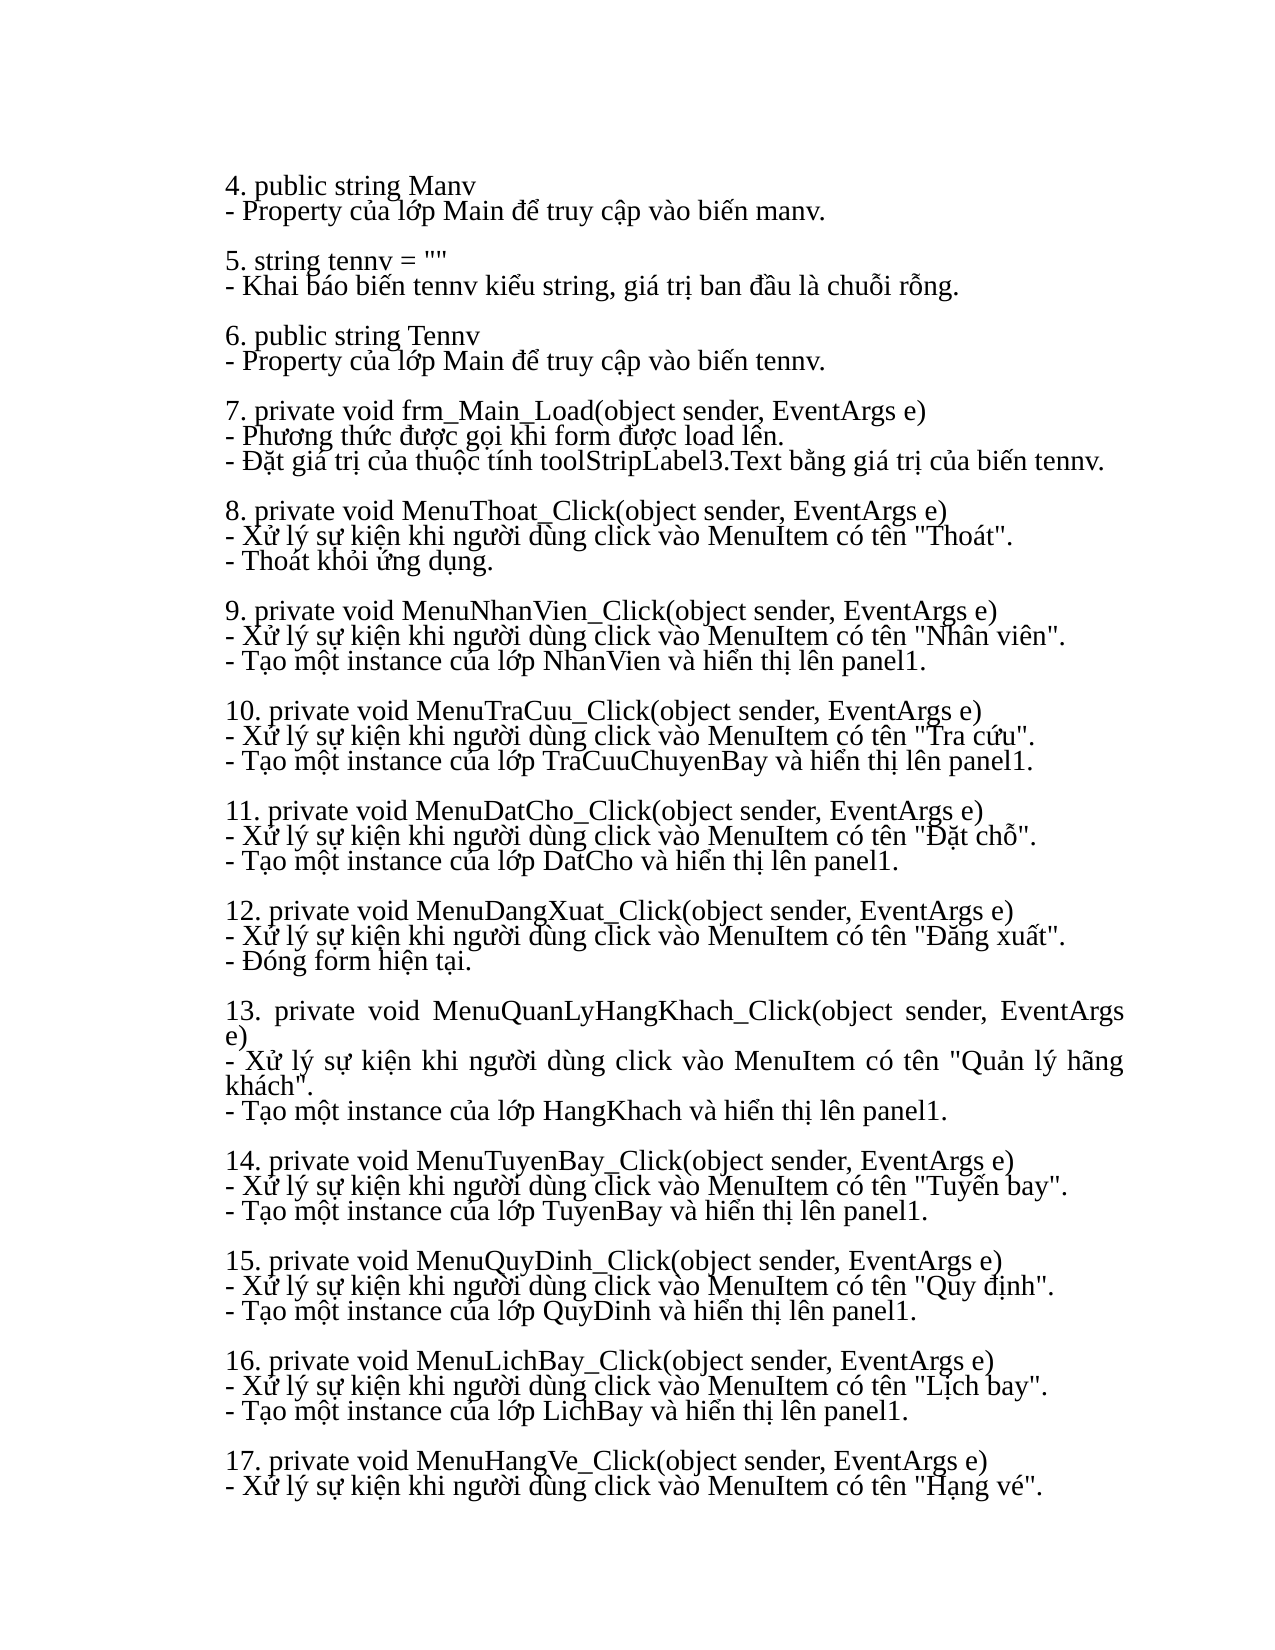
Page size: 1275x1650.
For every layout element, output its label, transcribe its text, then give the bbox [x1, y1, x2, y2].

text - Xử lý sự kiện khi người dùng click vào MenuItem có tên "Thoát". [225, 525, 1125, 550]
text - Xử lý sự kiện khi người dùng click vào MenuItem có tên "Đặt chỗ". [225, 825, 1125, 850]
text 9. private void MenuNhanVien_Click(object sender, EventArgs e) [669, 600, 1125, 625]
text - Tạo một instance của lớp NhanVien và hiển thị lên panel1. [225, 650, 1125, 675]
text - Tạo một instance của lớp DatCho và hiển thị lên panel1. [225, 850, 1125, 875]
text - Khai báo biến tennv kiểu string, giá trị ban đầu là chuỗi rỗng. [225, 275, 1125, 300]
text - Đóng form hiện tại. [225, 950, 1125, 975]
text - Tạo một instance của lớp QuyDinh và hiển thị lên panel1. [225, 1300, 1125, 1325]
text - Phương thức được gọi khi form được load lên. [225, 425, 1125, 450]
text 10. private void MenuTraCuu_Click(object sender, EventArgs e) [654, 700, 1125, 725]
text - Xử lý sự kiện khi người dùng click vào MenuItem có tên "Quy định". [225, 1275, 1125, 1300]
text 14. private void MenuTuyenBay_Click(object sender, EventArgs e) [225, 1150, 689, 1175]
text 6. public string Tennv [225, 325, 1125, 350]
text - Xử lý sự kiện khi người dùng click vào MenuItem có tên "Lịch bay". [225, 1375, 1125, 1400]
text 8. private void MenuThoat_Click(object sender, EventArgs e) [225, 500, 622, 525]
text - Tạo một instance của lớp LichBay và hiển thị lên panel1. [225, 1400, 1125, 1425]
text - Xử lý sự kiện khi người dùng click vào MenuItem có tên "Tra cứu". [225, 725, 1125, 750]
text - Xử lý sự kiện khi người dùng click vào MenuItem có tên "Tuyến bay". [225, 1175, 1125, 1200]
text 11. private void MenuDatCho_Click(object sender, EventArgs e) [655, 800, 1125, 825]
text 7. private void frm_Main_Load(object sender, EventArgs e) [225, 400, 601, 425]
text 16. private void MenuLichBay_Click(object sender, EventArgs e) [225, 1350, 669, 1375]
text - Đặt giá trị của thuộc tính toolStripLabel3.Text bằng giá trị của biến tennv. [225, 450, 1125, 475]
text 12. private void MenuDangXuat_Click(object sender, EventArgs e) [225, 900, 688, 925]
text 11. private void MenuDatCho_Click(object sender, EventArgs e) [225, 800, 658, 825]
text 17. private void MenuHangVe_Click(object sender, EventArgs e) [660, 1450, 1125, 1475]
text 17. private void MenuHangVe_Click(object sender, EventArgs e) [225, 1450, 663, 1475]
text - Xử lý sự kiện khi người dùng click vào MenuItem có tên "Quản lý hãng khách". [225, 1050, 1125, 1100]
text 4. public string Manv [225, 175, 1125, 200]
text - Xử lý sự kiện khi người dùng click vào MenuItem có tên "Hạng vé". [225, 1475, 1125, 1500]
text - Thoát khỏi ứng dụng. [225, 550, 1125, 575]
text 8. private void MenuThoat_Click(object sender, EventArgs e) [619, 500, 1125, 525]
text - Xử lý sự kiện khi người dùng click vào MenuItem có tên "Đăng xuất". [225, 925, 1125, 950]
text 9. private void MenuNhanVien_Click(object sender, EventArgs e) [225, 600, 672, 625]
text - Xử lý sự kiện khi người dùng click vào MenuItem có tên "Nhân viên". [225, 625, 1125, 650]
text 5. string tennv = "" [225, 250, 1125, 275]
text - Property của lớp Main để truy cập vào biến tennv. [225, 350, 1125, 375]
text 7. private void frm_Main_Load(object sender, EventArgs e) [598, 400, 1125, 425]
text 15. private void MenuQuyDinh_Click(object sender, EventArgs e) [674, 1250, 1125, 1275]
text - Property của lớp Main để truy cập vào biến manv. [225, 200, 1125, 225]
text 12. private void MenuDangXuat_Click(object sender, EventArgs e) [685, 900, 1125, 925]
text - Tạo một instance của lớp TuyenBay và hiển thị lên panel1. [225, 1200, 1125, 1225]
text - Tạo một instance của lớp HangKhach và hiển thị lên panel1. [225, 1100, 1125, 1125]
text 14. private void MenuTuyenBay_Click(object sender, EventArgs e) [686, 1150, 1125, 1175]
text 16. private void MenuLichBay_Click(object sender, EventArgs e) [666, 1350, 1125, 1375]
text 15. private void MenuQuyDinh_Click(object sender, EventArgs e) [225, 1250, 677, 1275]
text 10. private void MenuTraCuu_Click(object sender, EventArgs e) [225, 700, 657, 725]
text 13. private void MenuQuanLyHangKhach_Click(object sender, EventArgs e) [225, 1000, 1125, 1050]
text - Tạo một instance của lớp TraCuuChuyenBay và hiển thị lên panel1. [225, 750, 1125, 775]
